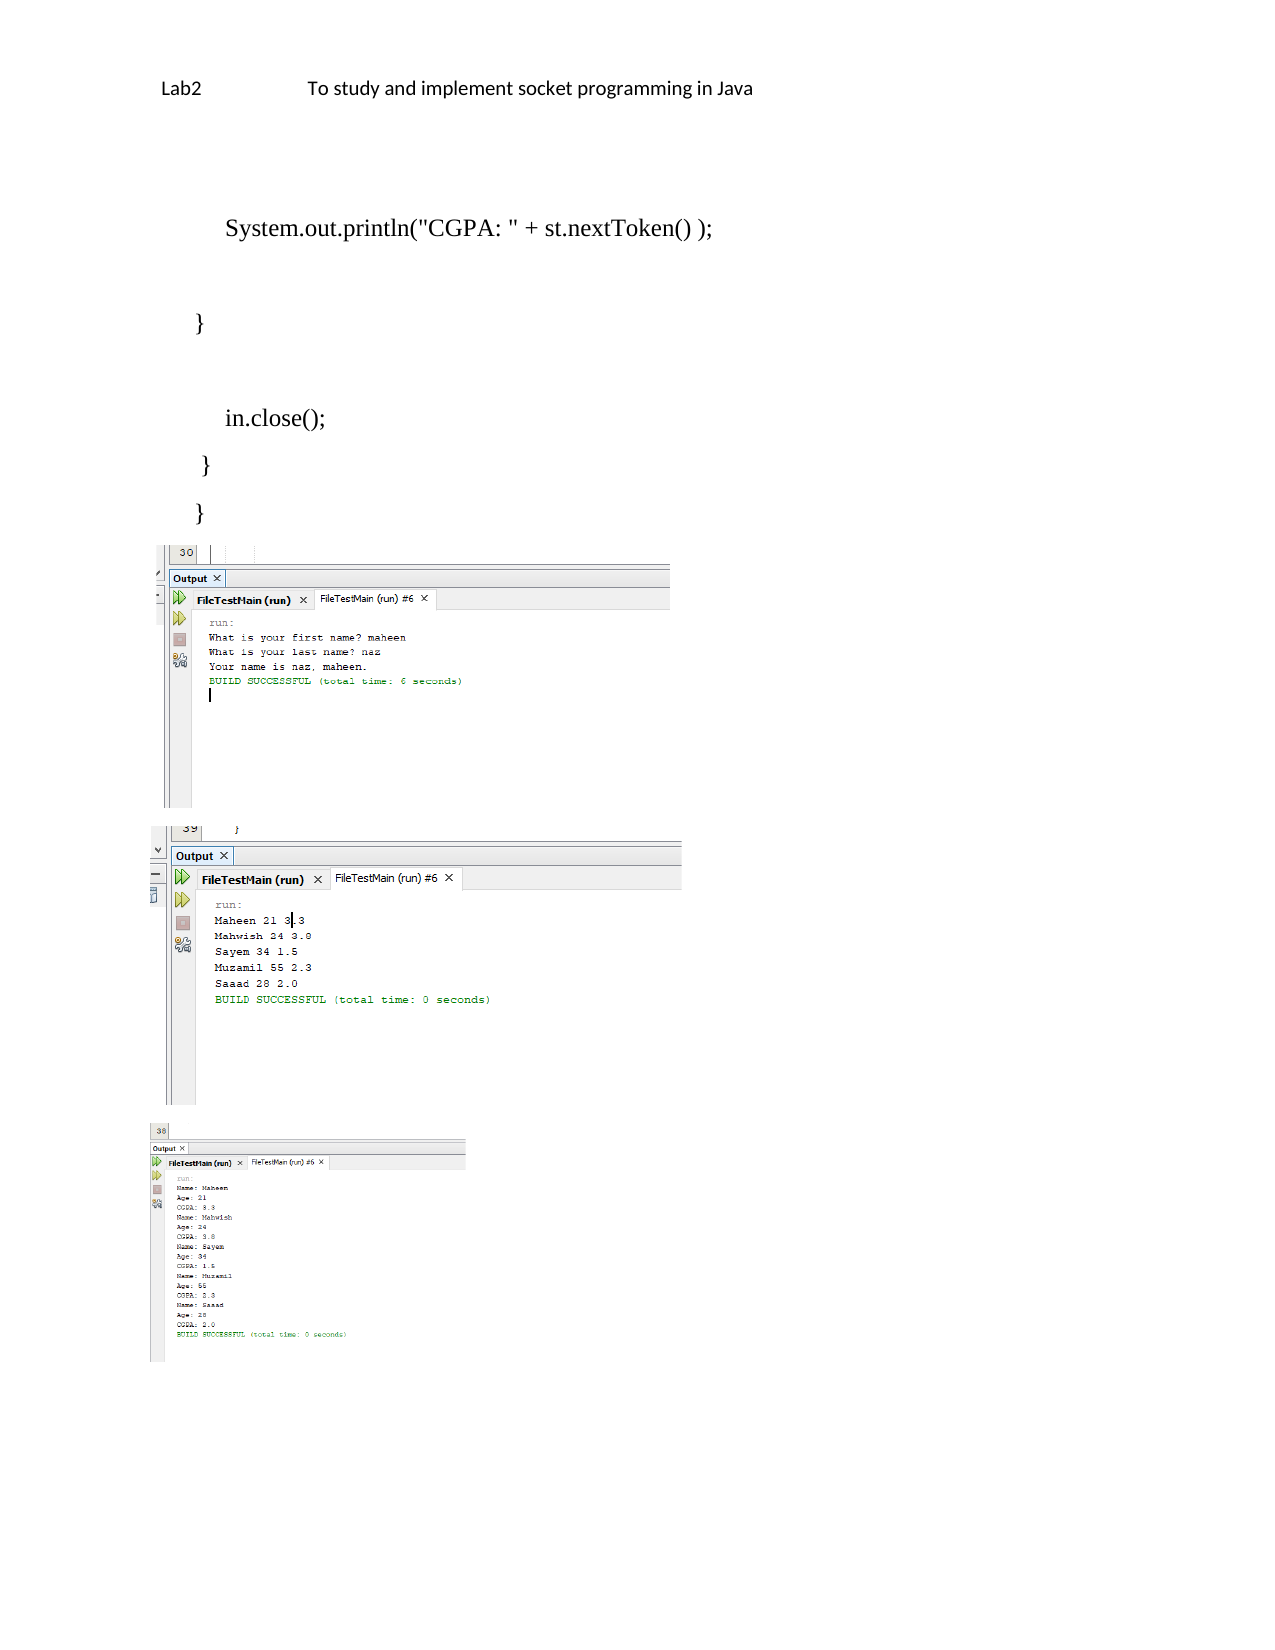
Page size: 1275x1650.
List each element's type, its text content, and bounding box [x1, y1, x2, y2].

picture [150, 1123, 466, 1362]
text } [150, 498, 1125, 527]
picture [150, 826, 682, 1105]
text in.close(); [150, 403, 1125, 431]
text System.out.println("CGPA: " + st.nextToken() ); [150, 213, 1125, 242]
text } [150, 450, 1125, 479]
text } [150, 308, 1125, 337]
picture [156, 545, 670, 808]
